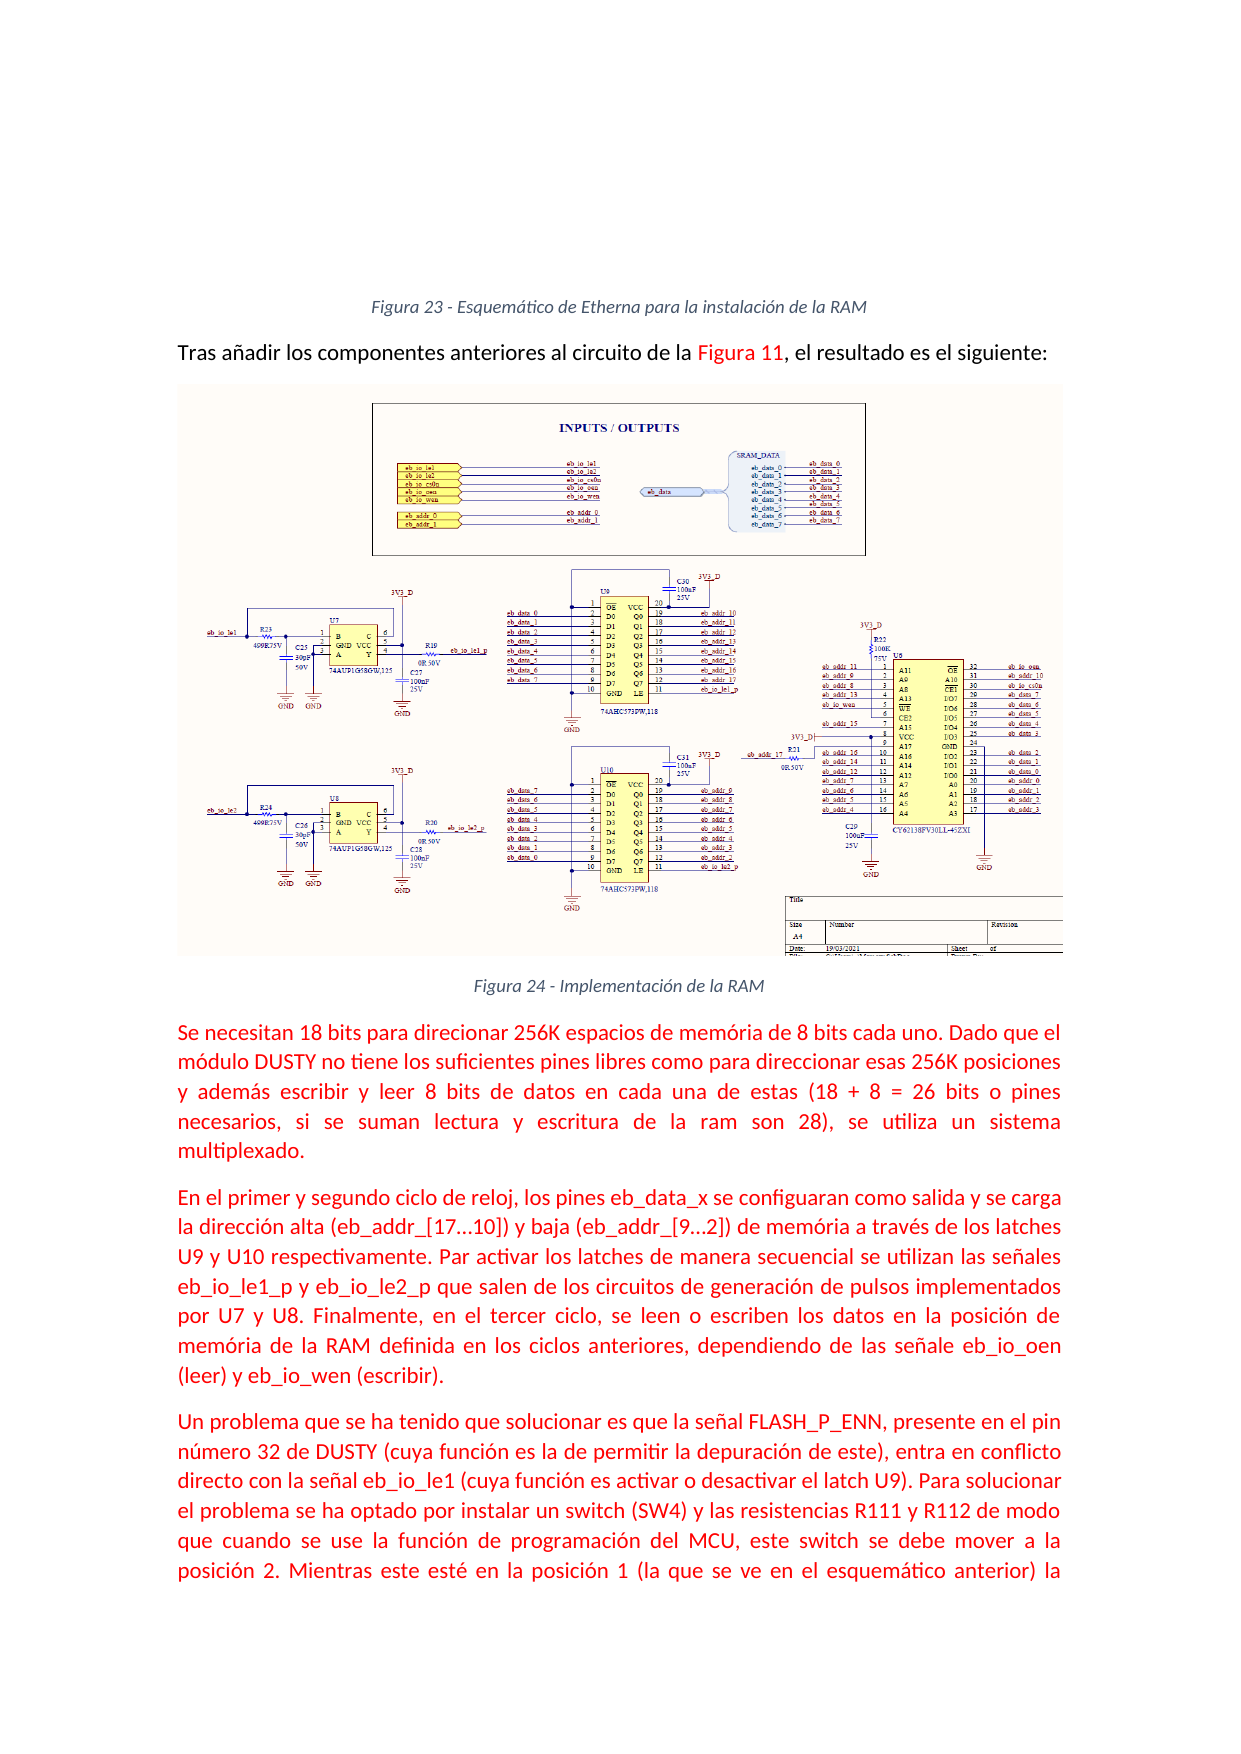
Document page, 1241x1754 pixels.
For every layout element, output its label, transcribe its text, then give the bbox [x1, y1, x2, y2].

text En el primer y segundo ciclo de reloj, los pines eb_data_x se configuaran como salida y se carga la dirección alta (eb_addr_[17…10]) y baja (eb_addr_[9…2]) de memória a través de los latches U9 y U10 respectivamente. Par activar los latches de manera secuencial se utilizan las señales eb_io_le1_p y eb_io_le2_p que salen de los circuitos de generación de pulsos implementados por U7 y U8. Finalmente, en el tercer ciclo, se leen o escriben los datos en la posición de memória de la RAM definida en los ciclos anteriores, dependiendo de las señale eb_io_oen (leer) y eb_io_wen (escribir). [177, 1183, 1063, 1389]
text Tras añadir los componentes anteriores al circuito de la Figura 11, el resultado es el siguiente: [177, 287, 1063, 366]
text Figura 24 - Implementación de la RAM [177, 974, 1063, 997]
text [177, 1407, 1063, 1584]
picture [177, 384, 1063, 956]
text Se necesitan 18 bits para direcionar 256K espacios de memória de 8 bits cada uno. Dado que el módulo DUSTY no tiene los suficientes pines libres como para direccionar esas 256K posiciones y además escribir y leer 8 bits de datos en cada una de estas (18 + 8 = 26 bits o pines necesarios, si se suman lectura y escritura de la ram son 28), se utiliza un sistema multiplexado. [177, 1018, 1063, 1164]
